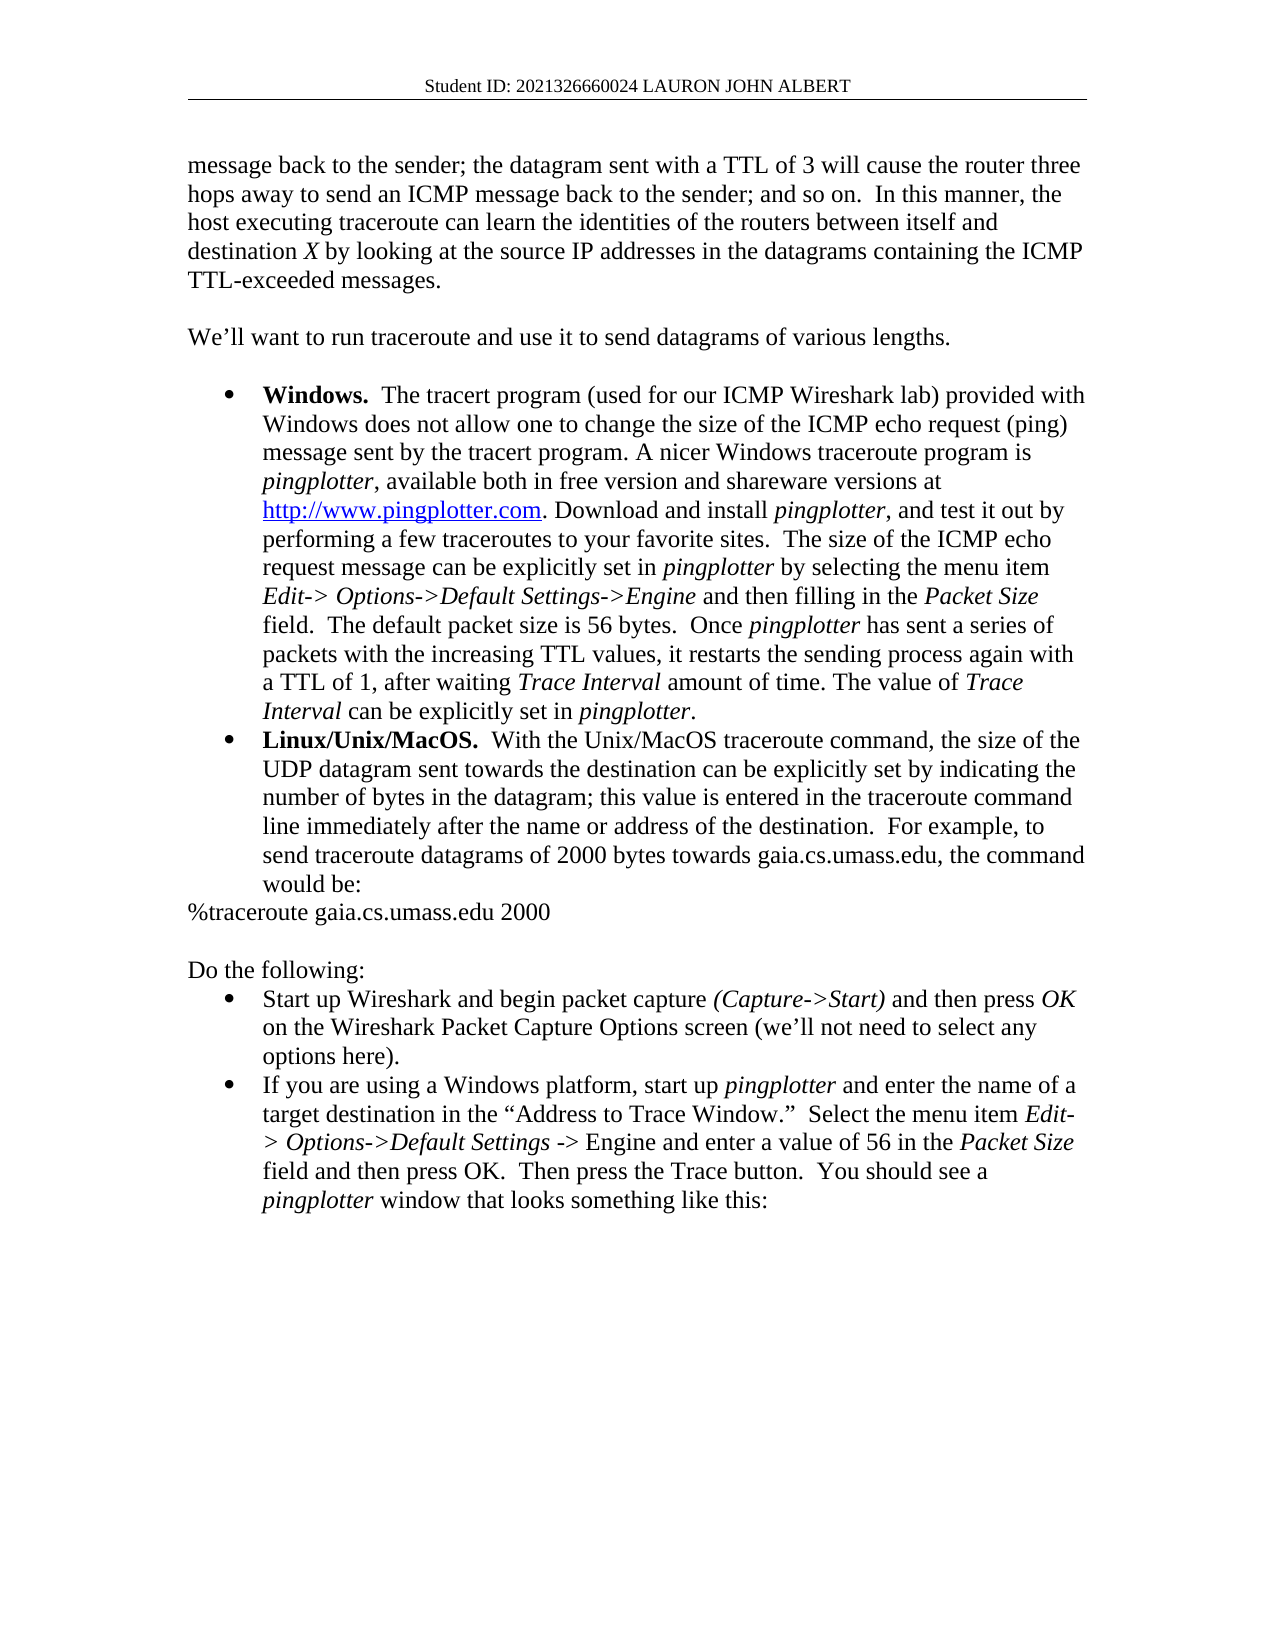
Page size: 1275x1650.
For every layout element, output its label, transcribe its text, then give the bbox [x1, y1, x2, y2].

list Linux/Unix/MacOS. With the Unix/MacOS traceroute command, the size of the UDP datagram sent towards the destination can be explicitly set by indicating the number of bytes in the datagram; this value is entered in the traceroute command line immediately after the name or address of the destination. For example, to send traceroute datagrams of 2000 bytes towards gaia.cs.umass.edu, the command would be: [225, 725, 1087, 897]
text We’ll want to run traceroute and use it to send datagrams of various lengths. [187, 322, 1087, 351]
list Start up Wireshark and begin packet capture (Capture->Start) and then press OK on the Wireshark Packet Capture Options screen (we’ll not need to select any options here). [225, 984, 1087, 1070]
text %traceroute gaia.cs.umass.edu 2000 [187, 897, 1087, 926]
list If you are using a Windows platform, start up pingplotter and enter the name of a target destination in the “Address to Trace Window.” Select the menu item Edit-> Options->Default Settings -> Engine and enter a value of 56 in the Packet Size field and then press OK. Then press the Trace button. You should see a pingplotter window that looks something like this: [225, 1070, 1087, 1214]
text Do the following: [187, 955, 1087, 984]
list Windows. The tracert program (used for our ICMP Wireshark lab) provided with Windows does not allow one to change the size of the ICMP echo request (ping) message sent by the tracert program. A nicer Windows traceroute program is pingplotter, available both in free version and shareware versions at http://www.pingplotter.com. Download and install pingplotter, and test it out by performing a few traceroutes to your favorite sites. The size of the ICMP echo request message can be explicitly set in pingplotter by selecting the menu item Edit-> Options->Default Settings->Engine and then filling in the Packet Size field. The default packet size is 56 bytes. Once pingplotter has sent a series of packets with the increasing TTL values, it restarts the sending process again with a TTL of 1, after waiting Trace Interval amount of time. The value of Trace Interval can be explicitly set in pingplotter. [225, 380, 1087, 725]
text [187, 150, 1087, 294]
